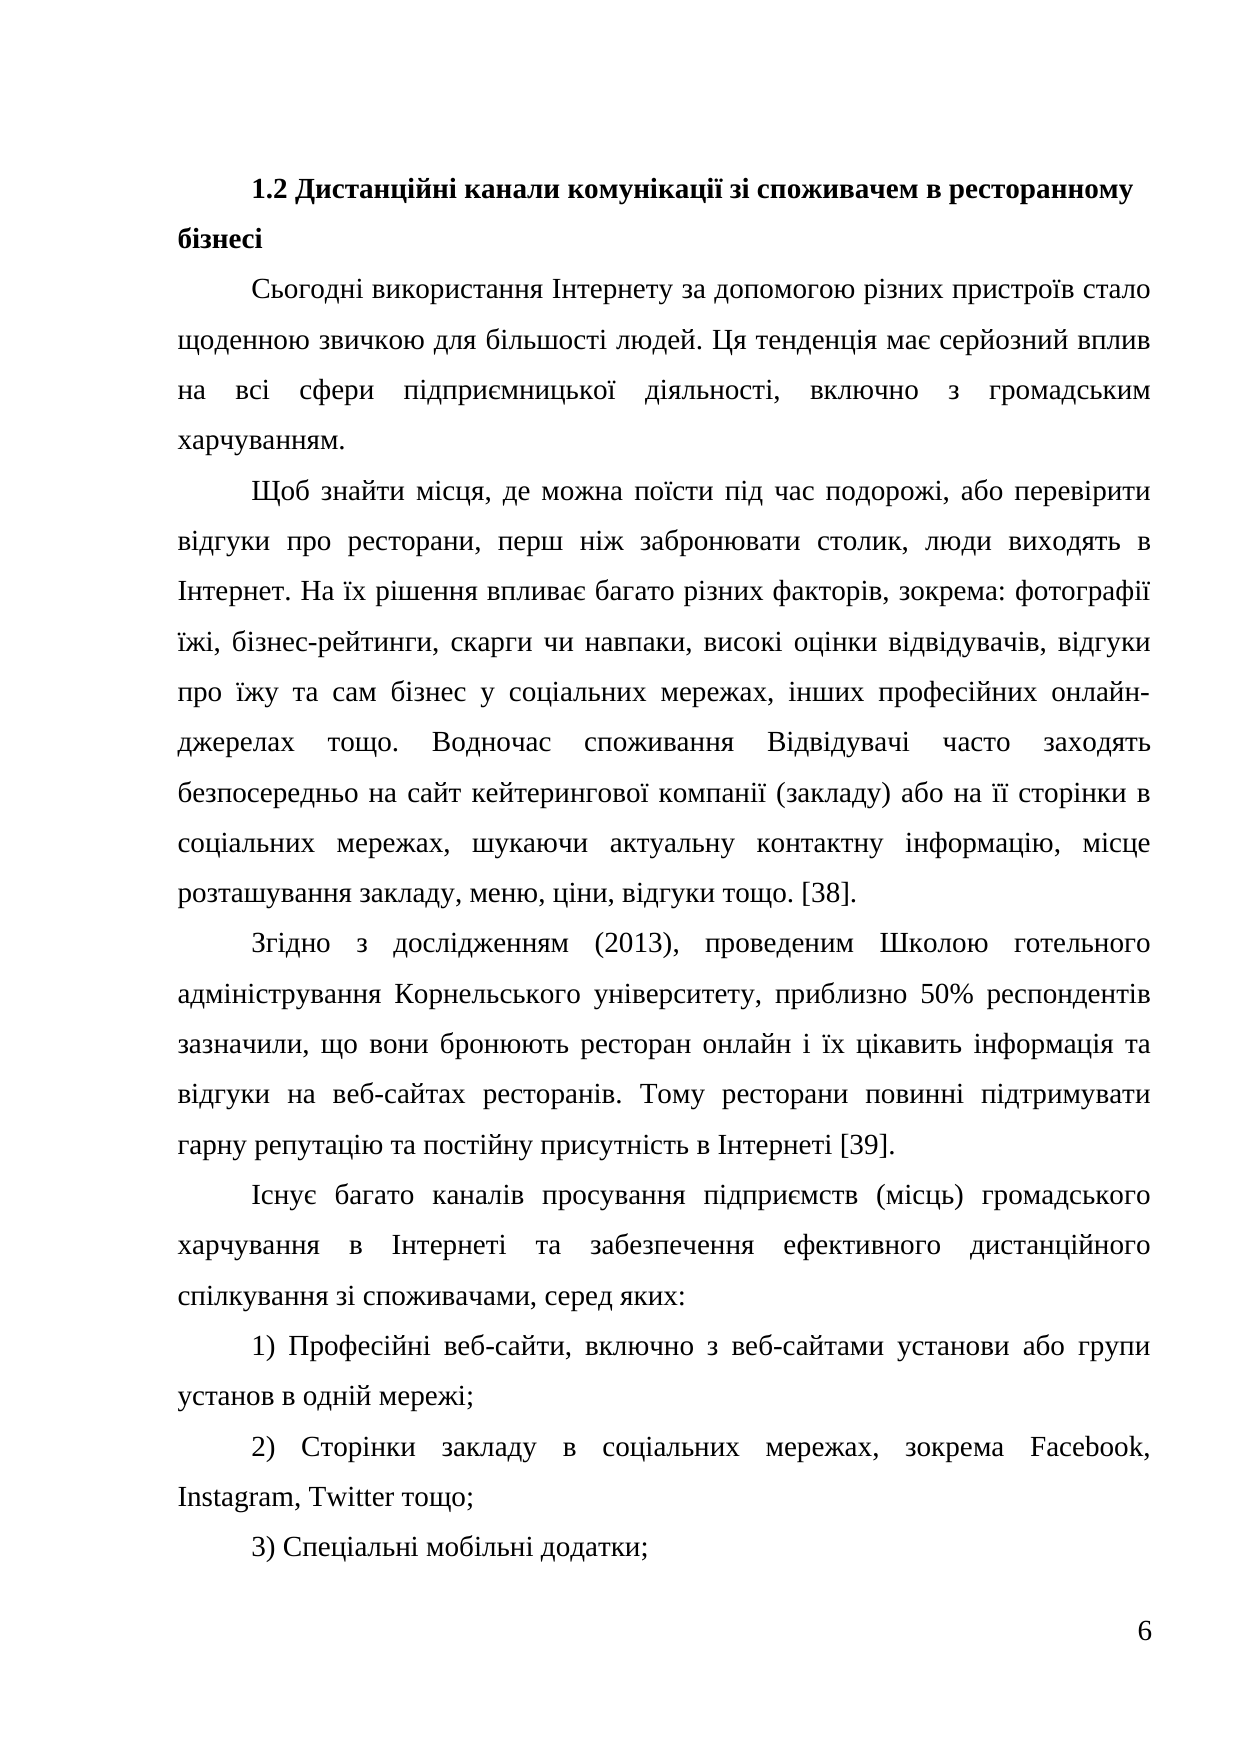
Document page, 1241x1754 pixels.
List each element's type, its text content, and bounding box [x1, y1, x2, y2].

text 2) Сторінки закладу в соціальних мережах, зокрема Facebook, Instagram, Twitter тощо; [177, 1429, 1152, 1513]
text 1) Професійні веб-сайти, включно з веб-сайтами установи або групи установ в одній мережі; [177, 1328, 1152, 1412]
text 3) Спеціальні мобільні додатки; [177, 1529, 1152, 1563]
text Щоб знайти місця, де можна поїсти під час подорожі, або перевірити відгуки про ресторани, перш ніж забронювати столик, люди виходять в Інтернет. На їх рішення впливає багато різних факторів, зокрема: фотографії їжі, бізнес-рейтинги, скарги чи навпаки, високі оцінки відвідувачів, відгуки про їжу та сам бізнес у соціальних мережах, інших професійних онлайн-джерелах тощо. Водночас споживання Відвідувачі часто заходять безпосередньо на сайт кейтерингової компанії (закладу) або на її сторінки в соціальних мережах, шукаючи актуальну контактну інформацію, місце розташування закладу, меню, ціни, відгуки тощо. [38]. [177, 473, 1152, 909]
text Існує багато каналів просування підприємств (місць) громадського харчування в Інтернеті та забезпечення ефективного дистанційного спілкування зі споживачами, серед яких: [177, 1177, 1152, 1311]
subtitle 1.2 Дистанційні канали комунікації зі споживачем в ресторанному бізнесі [177, 171, 1152, 255]
text Згідно з дослідженням (2013), проведеним Школою готельного адміністрування Корнельського університету, приблизно 50% респондентів зазначили, що вони бронюють ресторан онлайн і їх цікавить інформація та відгуки на веб-сайтах ресторанів. Тому ресторани повинні підтримувати гарну репутацію та постійну присутність в Інтернеті [39]. [177, 926, 1152, 1160]
text Сьогодні використання Інтернету за допомогою різних пристроїв стало щоденною звичкою для більшості людей. Ця тенденція має серйозний вплив на всі сфери підприємницької діяльності, включно з громадським харчуванням. [177, 272, 1152, 456]
